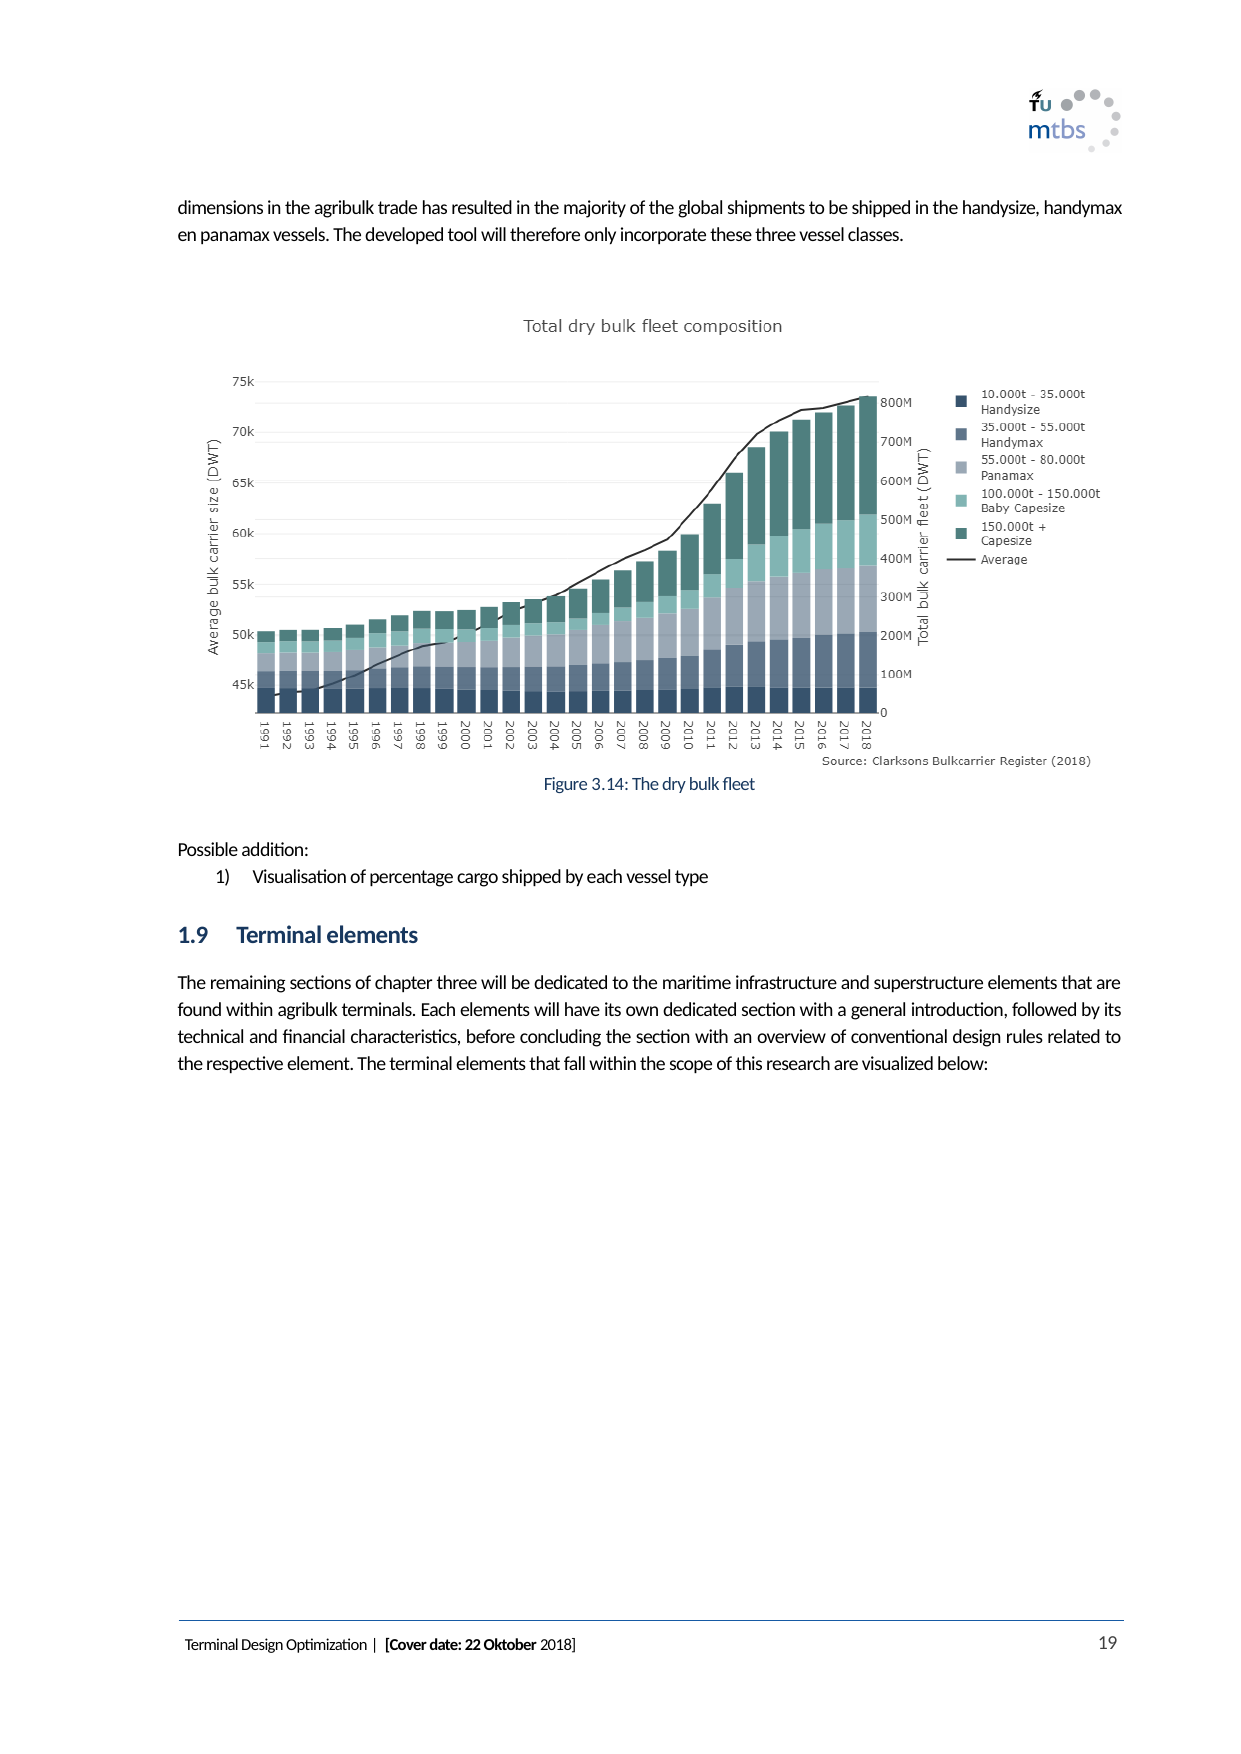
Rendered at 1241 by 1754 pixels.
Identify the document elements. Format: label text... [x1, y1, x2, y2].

subtitle Terminal elements [177, 919, 1122, 949]
picture [177, 300, 1128, 769]
text The remaining sections of chapter three will be dedicated to the maritime infrastructure and superstructure elements that are found within agribulk terminals. Each elements will have its own dedicated section with a general introduction, followed by its technical and financial characteristics, before concluding the section with an overview of conventional design rules related to the respective element. The terminal elements that fall within the scope of this research are visualized below: [177, 967, 1122, 1076]
picture [1028, 88, 1122, 153]
list Visualisation of percentage cargo shipped by each vessel type [215, 864, 1122, 888]
text Possible addition: [177, 834, 1122, 861]
